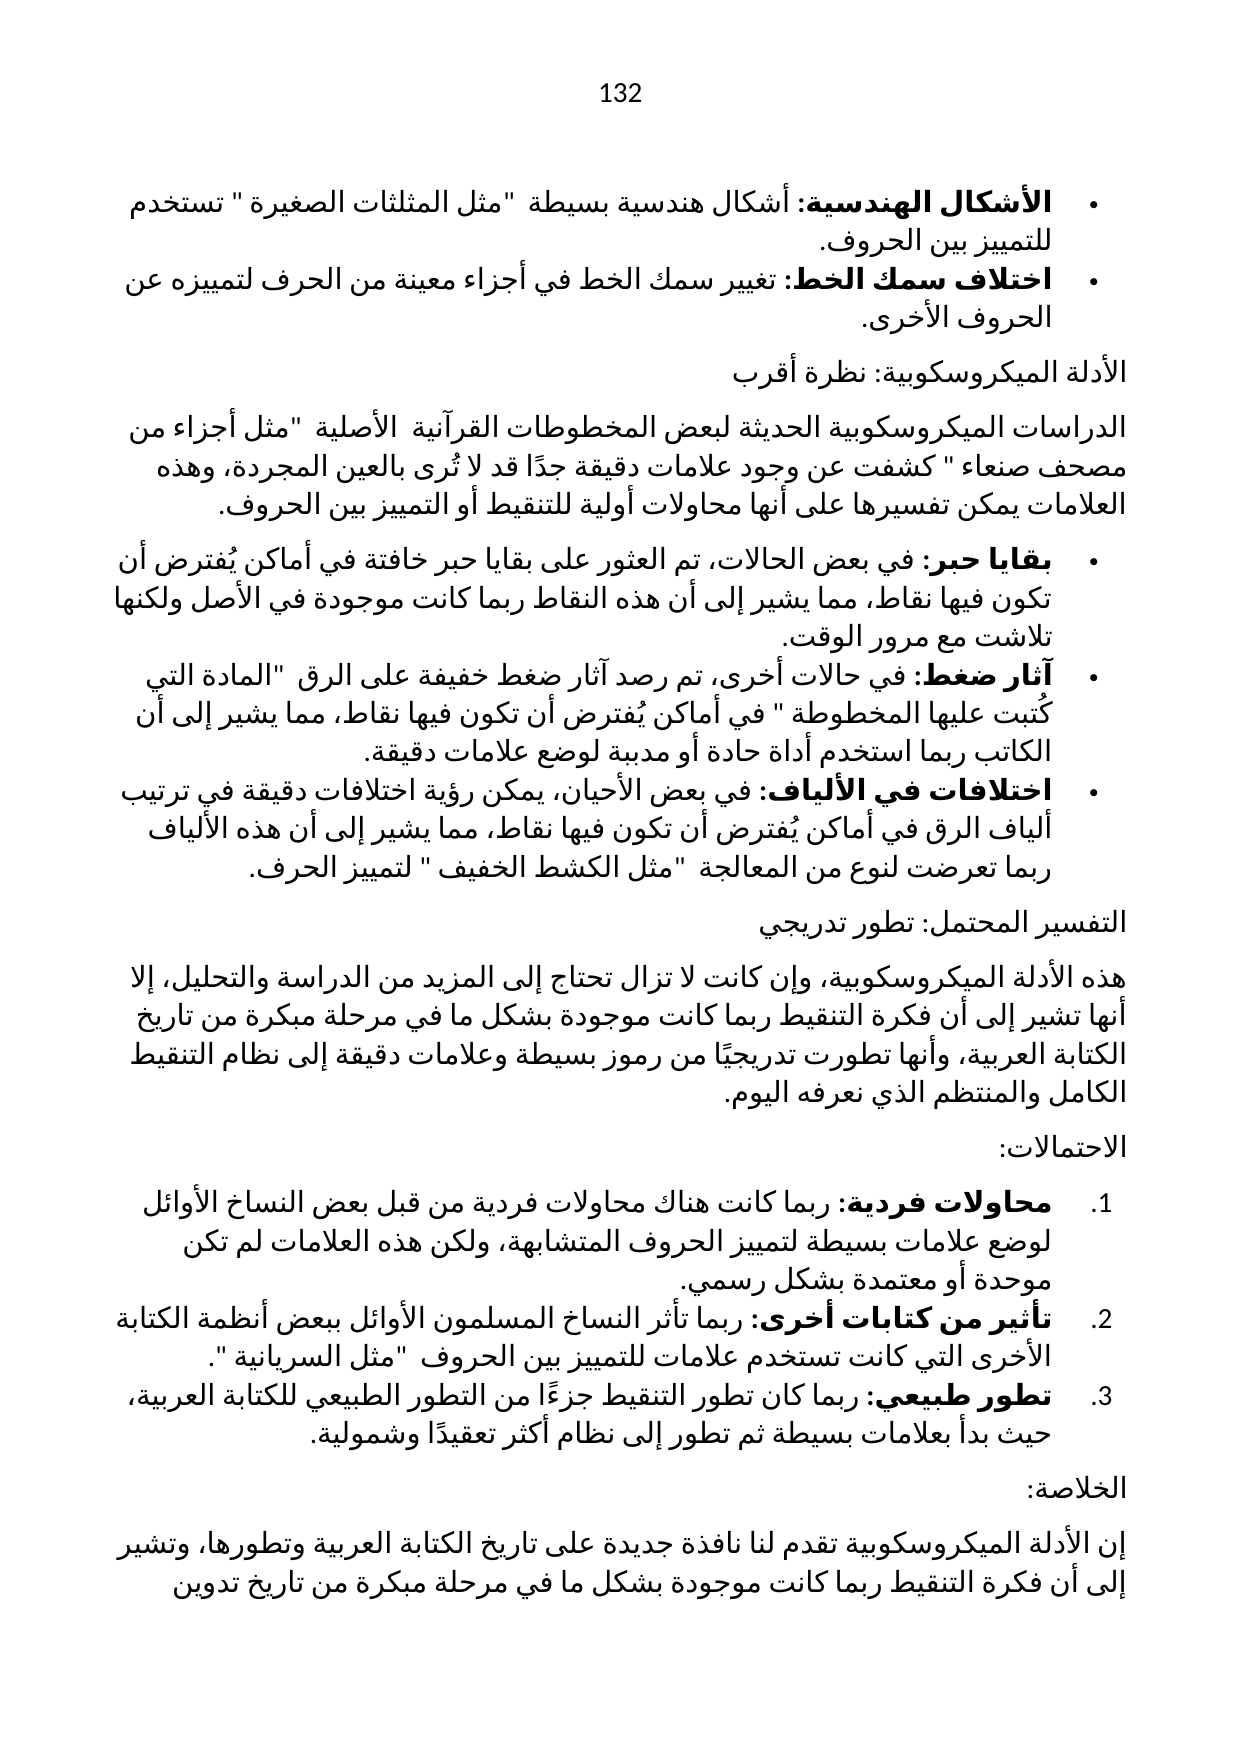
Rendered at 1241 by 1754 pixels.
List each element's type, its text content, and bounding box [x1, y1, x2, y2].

list اختلاف سمك الخط: تغيير سمك الخط في أجزاء معينة من الحرف لتمييزه عن الحروف الأخرى. [112, 261, 1090, 335]
text التفسير المحتمل: تطور تدريجي [112, 904, 1128, 939]
list بقايا حبر: في بعض الحالات، تم العثور على بقايا حبر خافتة في أماكن يُفترض أن تكون فيها نقاط، مما يشير إلى أن هذه النقاط ربما كانت موجودة في الأصل ولكنها تلاشت مع مرور الوقت. [112, 541, 1090, 654]
text الخلاصة: [112, 1470, 1128, 1506]
list الأشكال الهندسية: أشكال هندسية بسيطة "مثل المثلثات الصغيرة " تستخدم للتمييز بين الحروف. [112, 184, 1090, 258]
text الدراسات الميكروسكوبية الحديثة لبعض المخطوطات القرآنية الأصلية "مثل أجزاء من مصحف صنعاء " كشفت عن وجود علامات دقيقة جدًا قد لا تُرى بالعين المجردة، وهذه العلامات يمكن تفسيرها على أنها محاولات أولية للتنقيط أو التمييز بين الحروف. [112, 409, 1128, 522]
text الأدلة الميكروسكوبية: نظرة أقرب [112, 354, 1128, 390]
text هذه الأدلة الميكروسكوبية، وإن كانت لا تزال تحتاج إلى المزيد من الدراسة والتحليل، إلا أنها تشير إلى أن فكرة التنقيط ربما كانت موجودة بشكل ما في مرحلة مبكرة من تاريخ الكتابة العربية، وأنها تطورت تدريجيًا من رموز بسيطة وعلامات دقيقة إلى نظام التنقيط الكامل والمنتظم الذي نعرفه اليوم. [112, 959, 1128, 1110]
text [112, 1525, 1128, 1599]
list آثار ضغط: في حالات أخرى، تم رصد آثار ضغط خفيفة على الرق "المادة التي كُتبت عليها المخطوطة " في أماكن يُفترض أن تكون فيها نقاط، مما يشير إلى أن الكاتب ربما استخدم أداة حادة أو مدببة لوضع علامات دقيقة. [112, 657, 1090, 769]
list محاولات فردية: ربما كانت هناك محاولات فردية من قبل بعض النساخ الأوائل لوضع علامات بسيطة لتمييز الحروف المتشابهة، ولكن هذه العلامات لم تكن موحدة أو معتمدة بشكل رسمي. [112, 1184, 1090, 1297]
text الاحتمالات: [112, 1129, 1128, 1165]
list تطور طبيعي: ربما كان تطور التنقيط جزءًا من التطور الطبيعي للكتابة العربية، حيث بدأ بعلامات بسيطة ثم تطور إلى نظام أكثر تعقيدًا وشمولية. [112, 1377, 1090, 1451]
list تأثير من كتابات أخرى: ربما تأثر النساخ المسلمون الأوائل ببعض أنظمة الكتابة الأخرى التي كانت تستخدم علامات للتمييز بين الحروف "مثل السريانية ". [112, 1300, 1090, 1374]
list اختلافات في الألياف: في بعض الأحيان، يمكن رؤية اختلافات دقيقة في ترتيب ألياف الرق في أماكن يُفترض أن تكون فيها نقاط، مما يشير إلى أن هذه الألياف ربما تعرضت لنوع من المعالجة "مثل الكشط الخفيف " لتمييز الحرف. [112, 772, 1090, 884]
